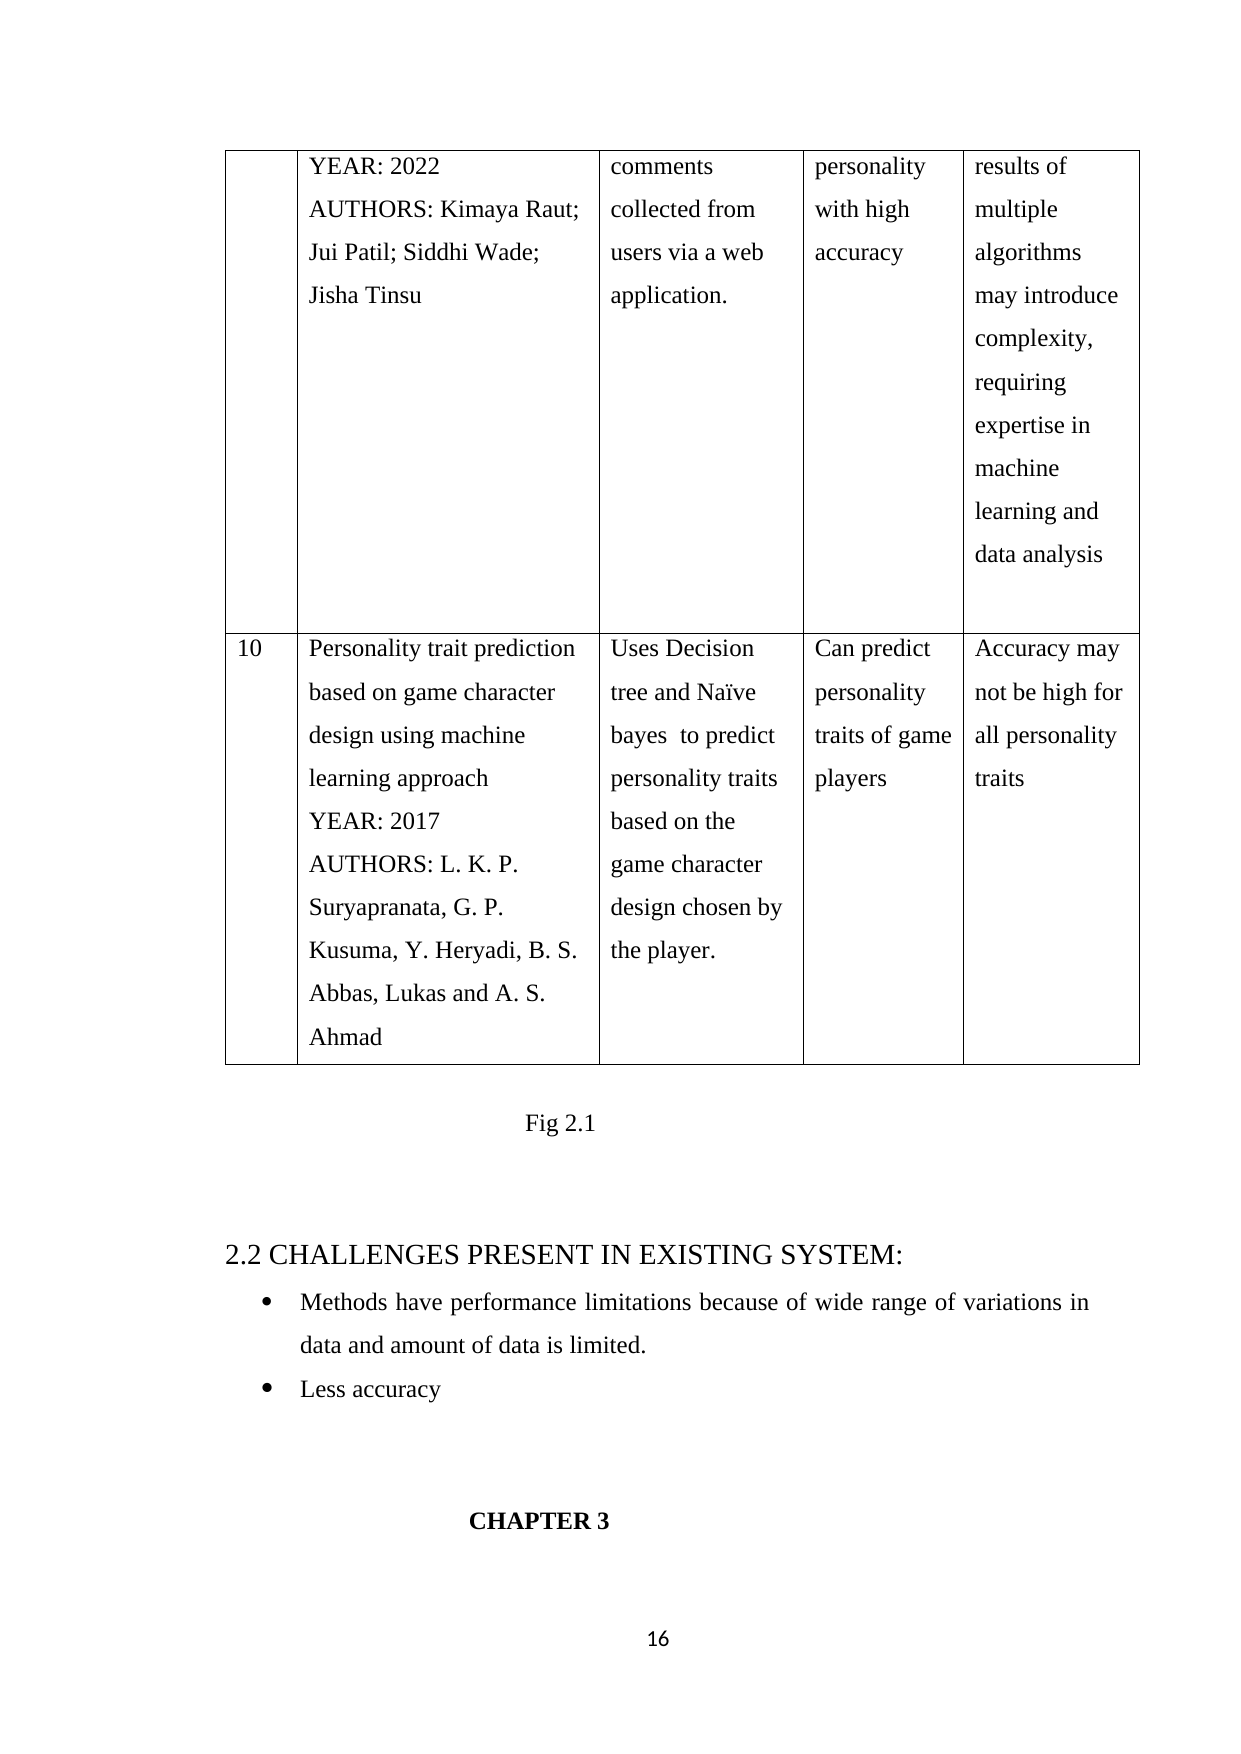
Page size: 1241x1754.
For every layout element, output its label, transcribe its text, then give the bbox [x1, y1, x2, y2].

text 2.2 CHALLENGES PRESENT IN EXISTING SYSTEM: [225, 1237, 1090, 1271]
list Less accuracy [262, 1374, 1090, 1403]
text Fig 2.1 [225, 1108, 1090, 1136]
list Methods have performance limitations because of wide range of variations in data and amount of data is limited. [262, 1287, 1090, 1359]
table_cell 10 [226, 634, 297, 1063]
table_cell Personality trait prediction based on game character design using machine learning approach YEAR: 2017 AUTHORS: L. K. P. Suryapranata, G. P. Kusuma, Y. Heryadi, B. S. Abbas, Lukas and A. S. Ahmad [298, 634, 599, 1063]
table_cell Accuracy may not be high for all personality traits [964, 634, 1139, 1063]
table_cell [298, 151, 599, 632]
table_cell Can predict personality traits of game players [804, 634, 963, 1063]
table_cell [804, 151, 963, 632]
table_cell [600, 151, 803, 632]
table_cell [964, 151, 1139, 632]
table_cell Uses Decision tree and Naïve bayes to predict personality traits based on the game character design chosen by the player. [600, 634, 803, 1063]
text CHAPTER 3 [450, 1506, 1090, 1534]
table_cell 9 [226, 151, 297, 632]
